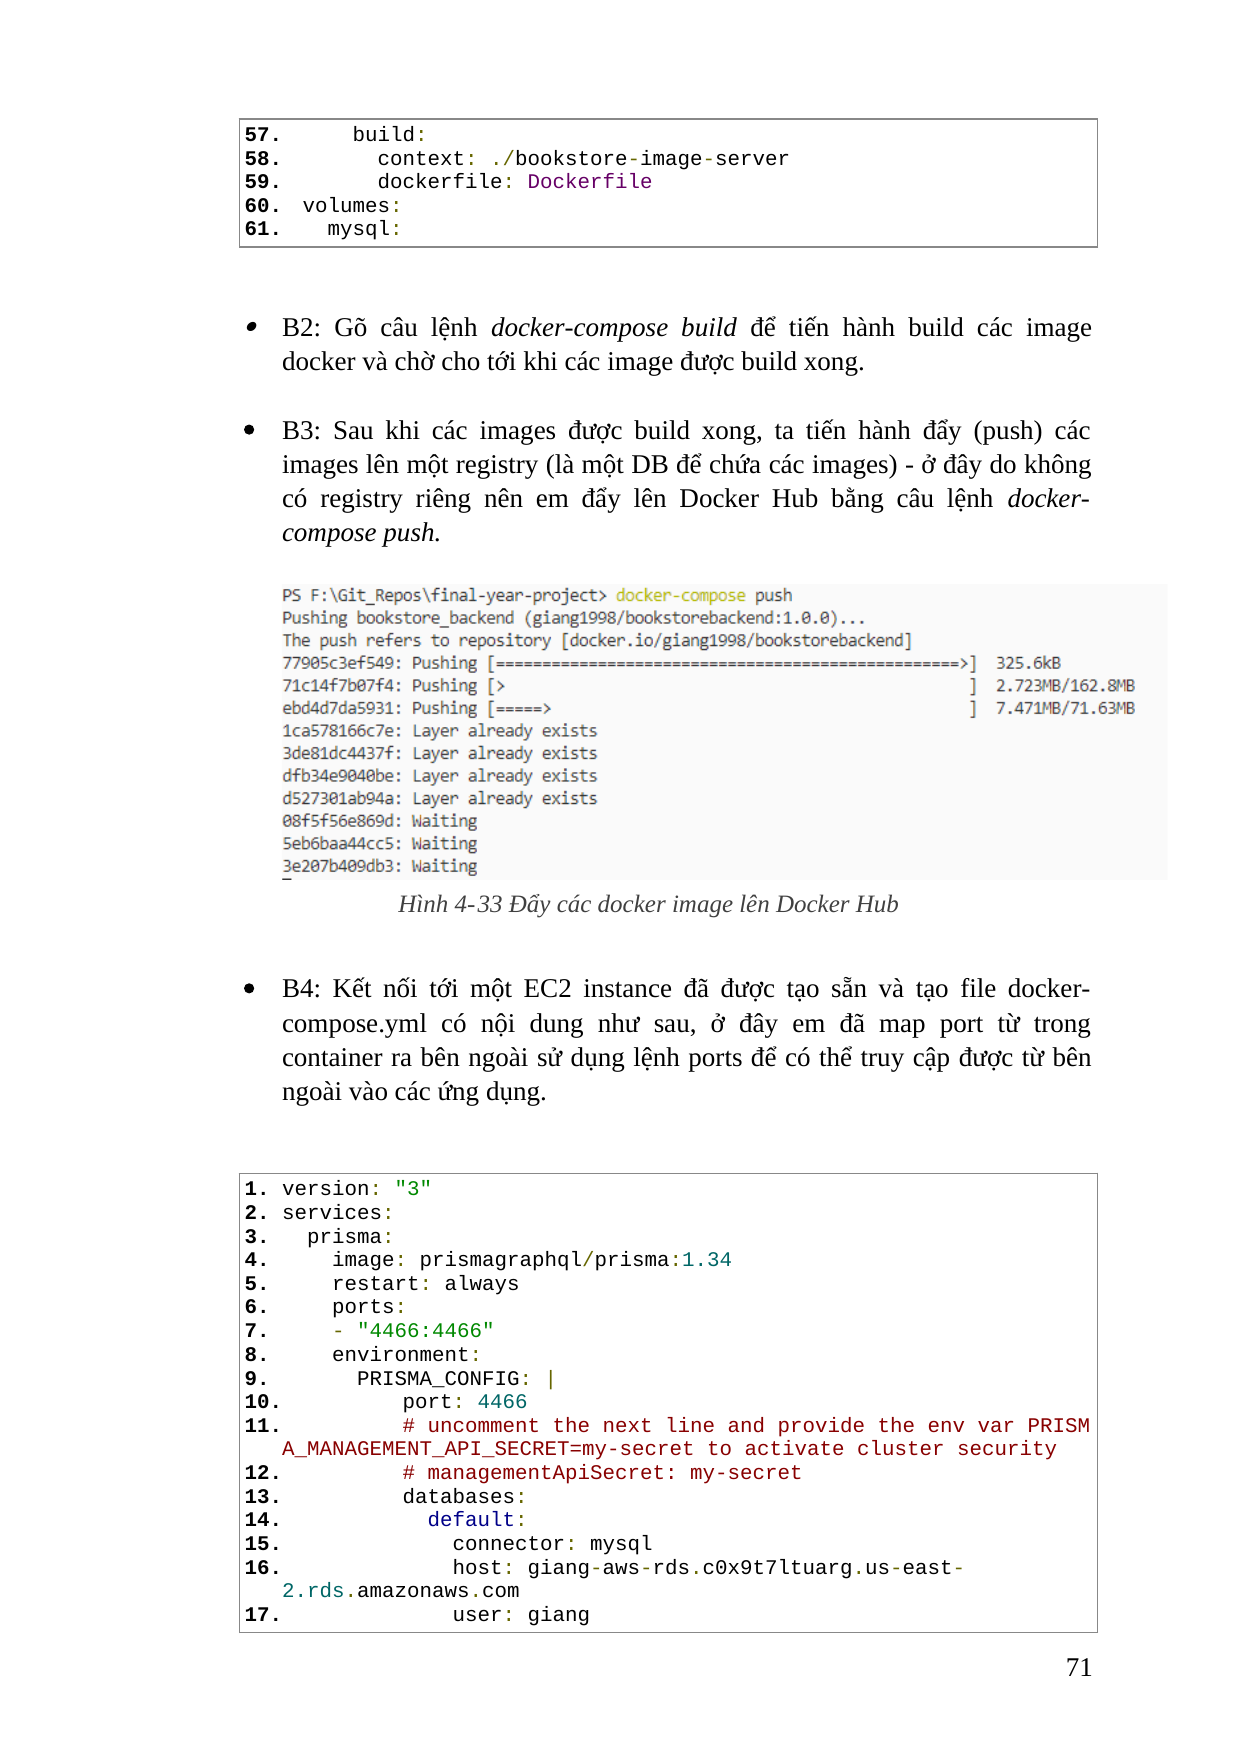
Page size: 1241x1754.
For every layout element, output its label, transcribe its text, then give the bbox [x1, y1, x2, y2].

list image: prismagraphql/prisma:1.34 [240, 1243, 1097, 1267]
list services: [240, 1196, 1097, 1220]
list build: [240, 120, 1097, 142]
list ports: [240, 1291, 1097, 1314]
list user: giang [240, 1598, 1097, 1632]
list context: ./bookstore-image-server [240, 142, 1097, 165]
list mysql: [240, 213, 1097, 246]
list prisma: [240, 1220, 1097, 1243]
list databases: [240, 1480, 1097, 1504]
list restart: always [240, 1267, 1097, 1291]
list B4: Kết nối tới một EC2 instance đã được tạo sẵn và tạo file docker-compose.yml có nội dung như sau, ở đây em đã map port từ trong container ra bên ngoài sử dụng lệnh ports để có thể truy cập được từ bên ngoài vào các ứng dụng. [244, 972, 1092, 1106]
picture [281, 584, 1168, 880]
list B2: Gõ câu lệnh docker-compose build để tiến hành build các image docker và chờ cho tới khi các image được build xong. [244, 311, 1092, 377]
list version: "3" [240, 1174, 1097, 1196]
list host: giang-aws-rds.c0x9t7ltuarg.us-east-2.rds.amazonaws.com [240, 1551, 1097, 1598]
list volumes: [240, 189, 1097, 213]
list - "4466:4466" [240, 1314, 1097, 1338]
list port: 4466 [240, 1385, 1097, 1409]
list dockerfile: Dockerfile [240, 165, 1097, 189]
list default: [240, 1504, 1097, 1527]
list connector: mysql [240, 1527, 1097, 1551]
list PRISMA_CONFIG: | [240, 1362, 1097, 1385]
list # uncomment the next line and provide the env var PRISMA_MANAGEMENT_API_SECRET=my-secret to activate cluster security [240, 1409, 1097, 1456]
list # managementApiSecret: my-secret [240, 1456, 1097, 1480]
list B3: Sau khi các images được build xong, ta tiến hành đẩy (push) các images lên một registry (là một DB để chứa các images) - ở đây do không có registry riêng nên em đẩy lên Docker Hub bằng câu lệnh docker-compose push. [244, 414, 1092, 547]
list environment: [240, 1338, 1097, 1362]
